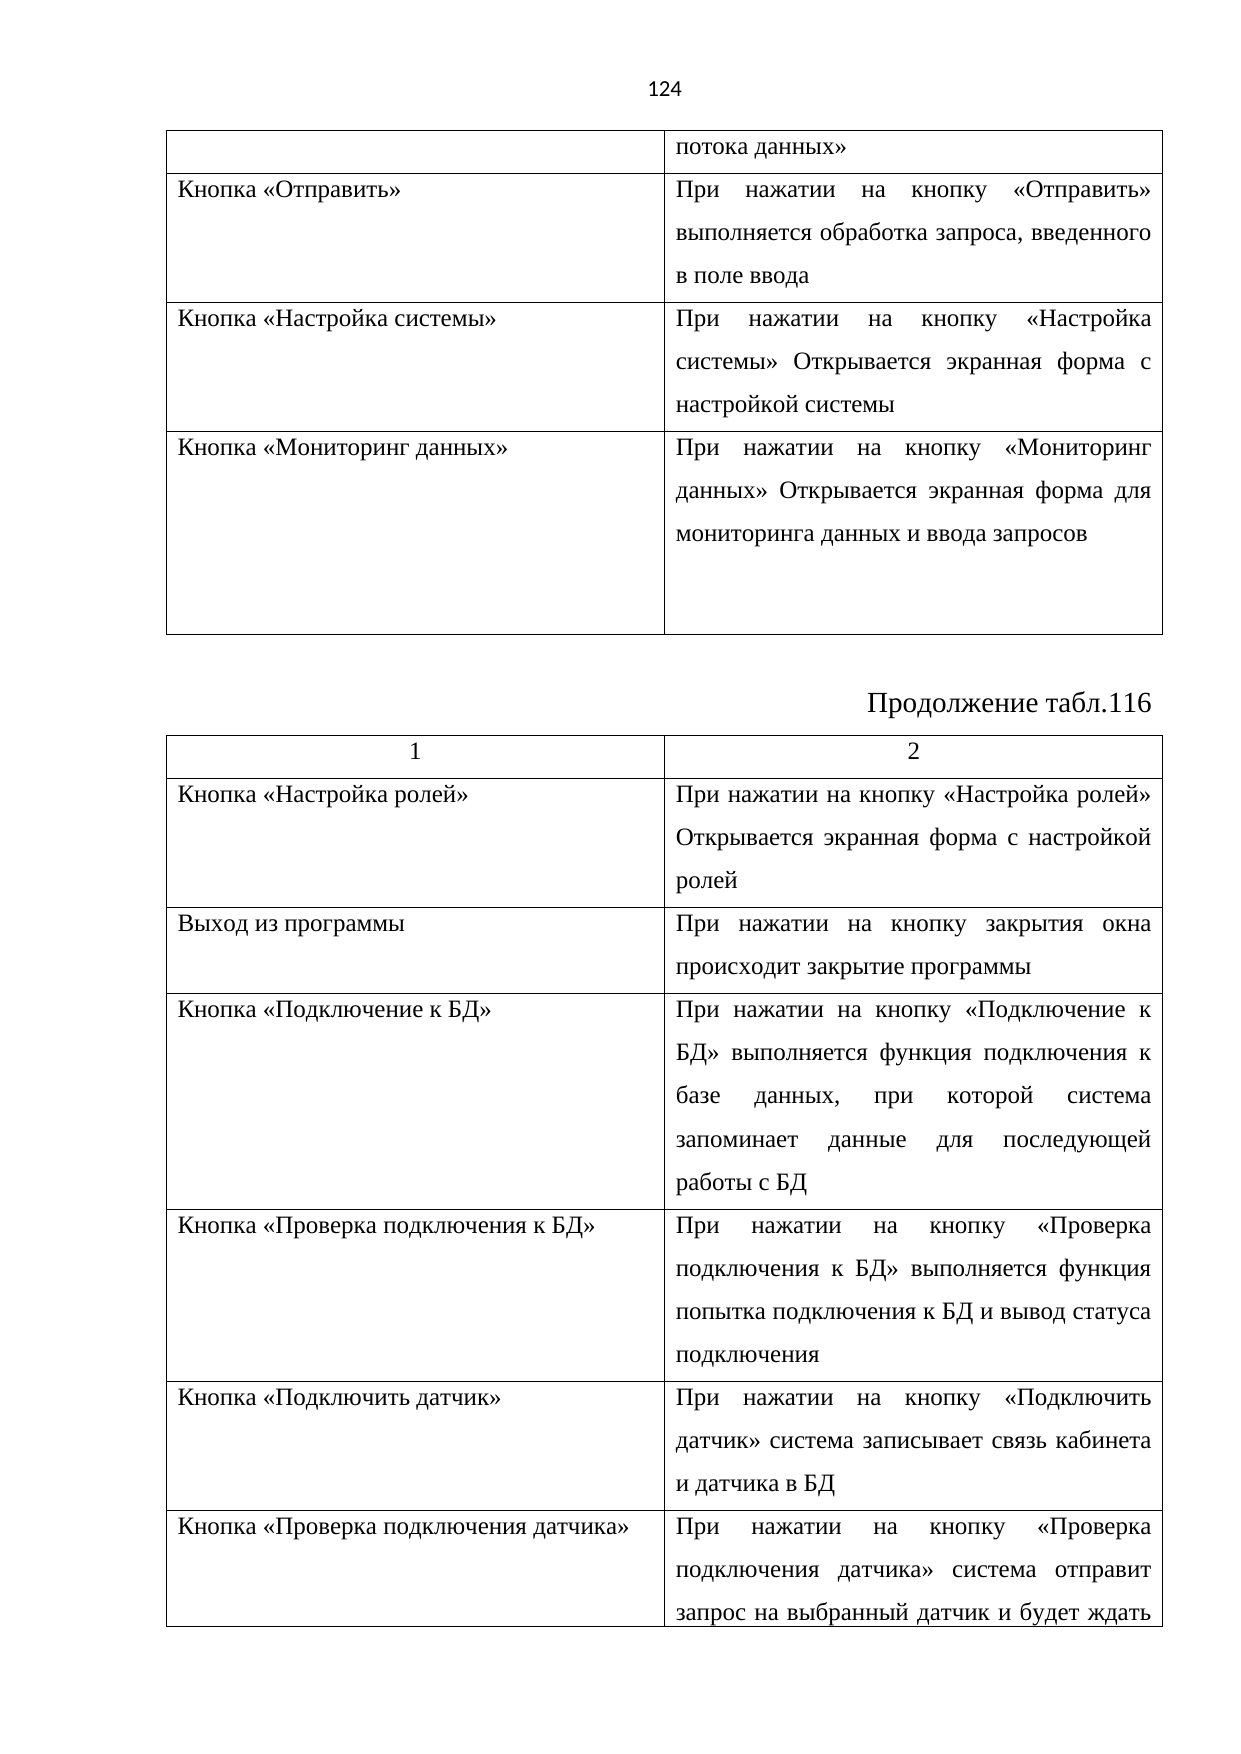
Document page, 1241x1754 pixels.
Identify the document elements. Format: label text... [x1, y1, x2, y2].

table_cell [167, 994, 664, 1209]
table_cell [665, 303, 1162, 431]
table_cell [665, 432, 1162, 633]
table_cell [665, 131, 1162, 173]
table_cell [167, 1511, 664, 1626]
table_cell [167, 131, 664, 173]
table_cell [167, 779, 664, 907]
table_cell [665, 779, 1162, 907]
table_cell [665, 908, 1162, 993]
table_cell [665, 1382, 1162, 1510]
text Продолжение табл.116 [177, 685, 1152, 718]
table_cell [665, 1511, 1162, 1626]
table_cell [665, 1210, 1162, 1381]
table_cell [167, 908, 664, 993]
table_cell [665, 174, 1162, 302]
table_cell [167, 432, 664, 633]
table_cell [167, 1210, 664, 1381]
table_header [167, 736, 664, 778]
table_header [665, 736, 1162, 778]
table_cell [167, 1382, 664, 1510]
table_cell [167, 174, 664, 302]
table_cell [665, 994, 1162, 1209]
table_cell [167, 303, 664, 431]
